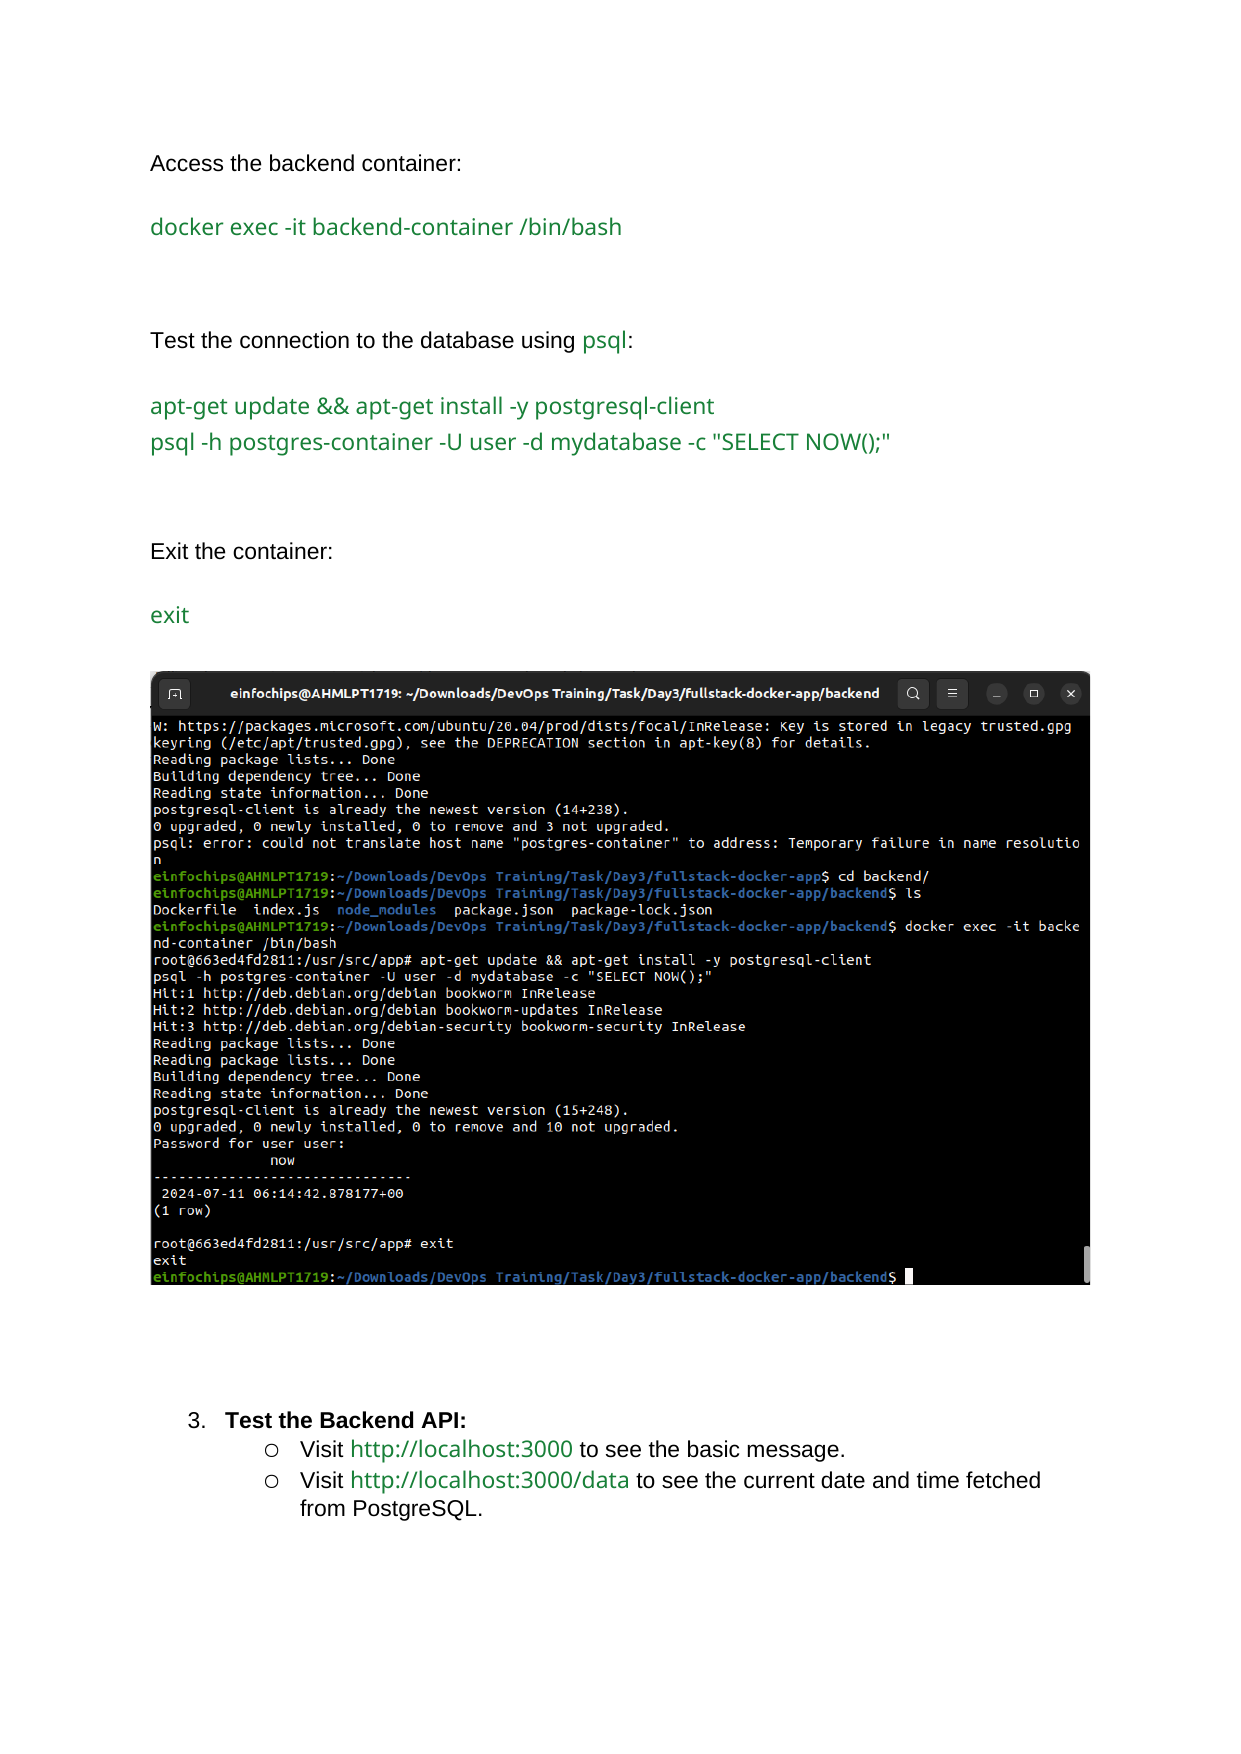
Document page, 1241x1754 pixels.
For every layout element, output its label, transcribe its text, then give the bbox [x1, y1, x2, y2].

list Visit http://localhost:3000 to see the basic message. [262, 1433, 1090, 1464]
picture [150, 671, 1091, 1285]
text Access the backend container: docker exec -it backend-container /bin/bash [150, 150, 1090, 242]
text Test the connection to the database using psql: apt-get update && apt-get install -y postgresql-client [150, 323, 1090, 421]
list Visit http://localhost:3000/data to see the current date and time fetched from PostgreSQL. [262, 1464, 1090, 1522]
list Test the Backend API: [187, 1407, 1090, 1433]
text Exit the container: exit [150, 538, 1090, 630]
text psql -h postgres-container -U user -d mydatabase -c "SELECT NOW();" [150, 426, 1090, 457]
